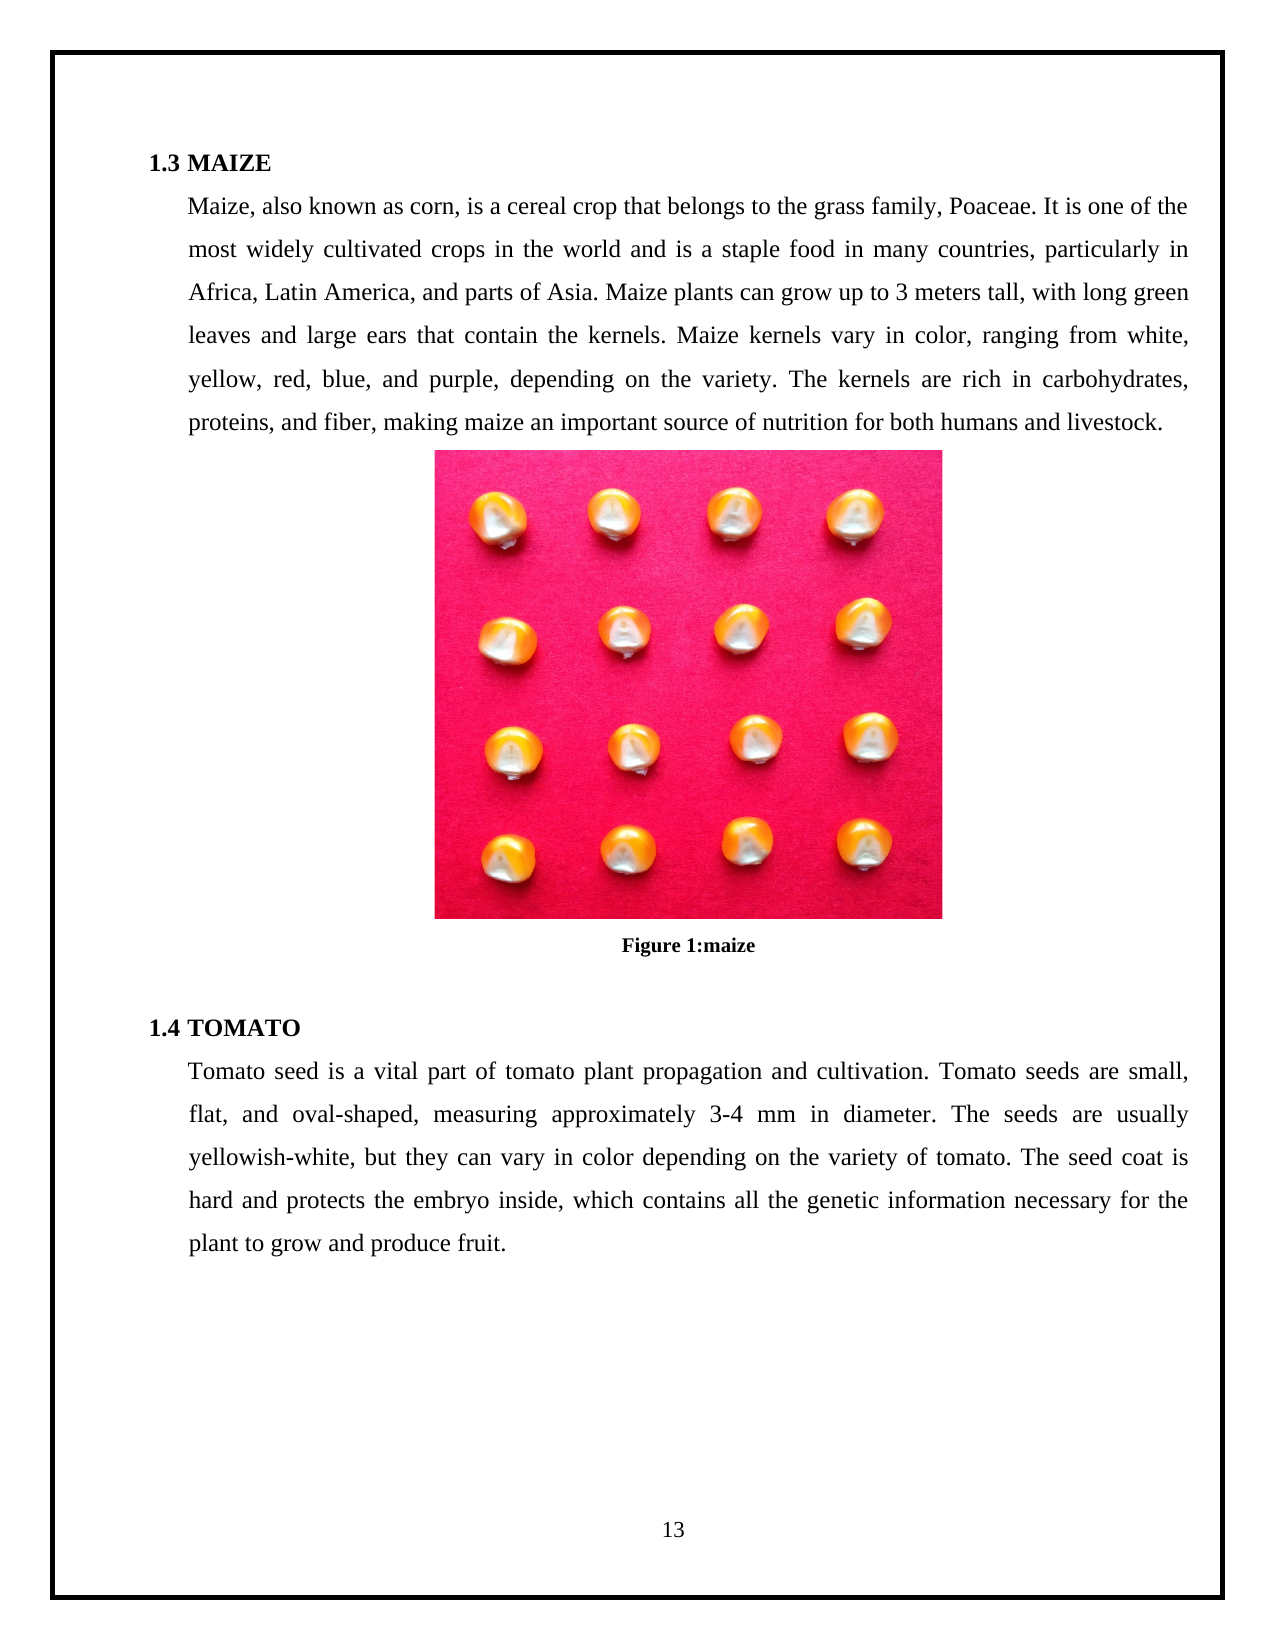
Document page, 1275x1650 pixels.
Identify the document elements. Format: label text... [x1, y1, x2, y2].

picture [434, 450, 943, 919]
subtitle MAIZE [148, 148, 1196, 177]
text Figure 1:maize [187, 933, 1190, 957]
text Maize, also known as corn, is a cereal crop that belongs to the grass family, Poaceae. It is one of the most widely cultivated crops in the world and is a staple food in many countries, particularly in Africa, Latin America, and parts of Asia. Maize plants can grow up to 3 meters tall, with long green leaves and large ears that contain the kernels. Maize kernels vary in color, ranging from white, yellow, red, blue, and purple, depending on the variety. The kernels are rich in carbohydrates, proteins, and fiber, making maize an important source of nutrition for both humans and livestock. [187, 191, 1190, 436]
text Tomato seed is a vital part of tomato plant propagation and cultivation. Tomato seeds are small, flat, and oval-shaped, measuring approximately 3-4 mm in diameter. The seeds are usually yellowish-white, but they can vary in color depending on the variety of tomato. The seed coat is hard and protects the embryo inside, which contains all the genetic information necessary for the plant to grow and produce fruit. [187, 1056, 1190, 1257]
subtitle TOMATO [148, 1013, 1196, 1042]
